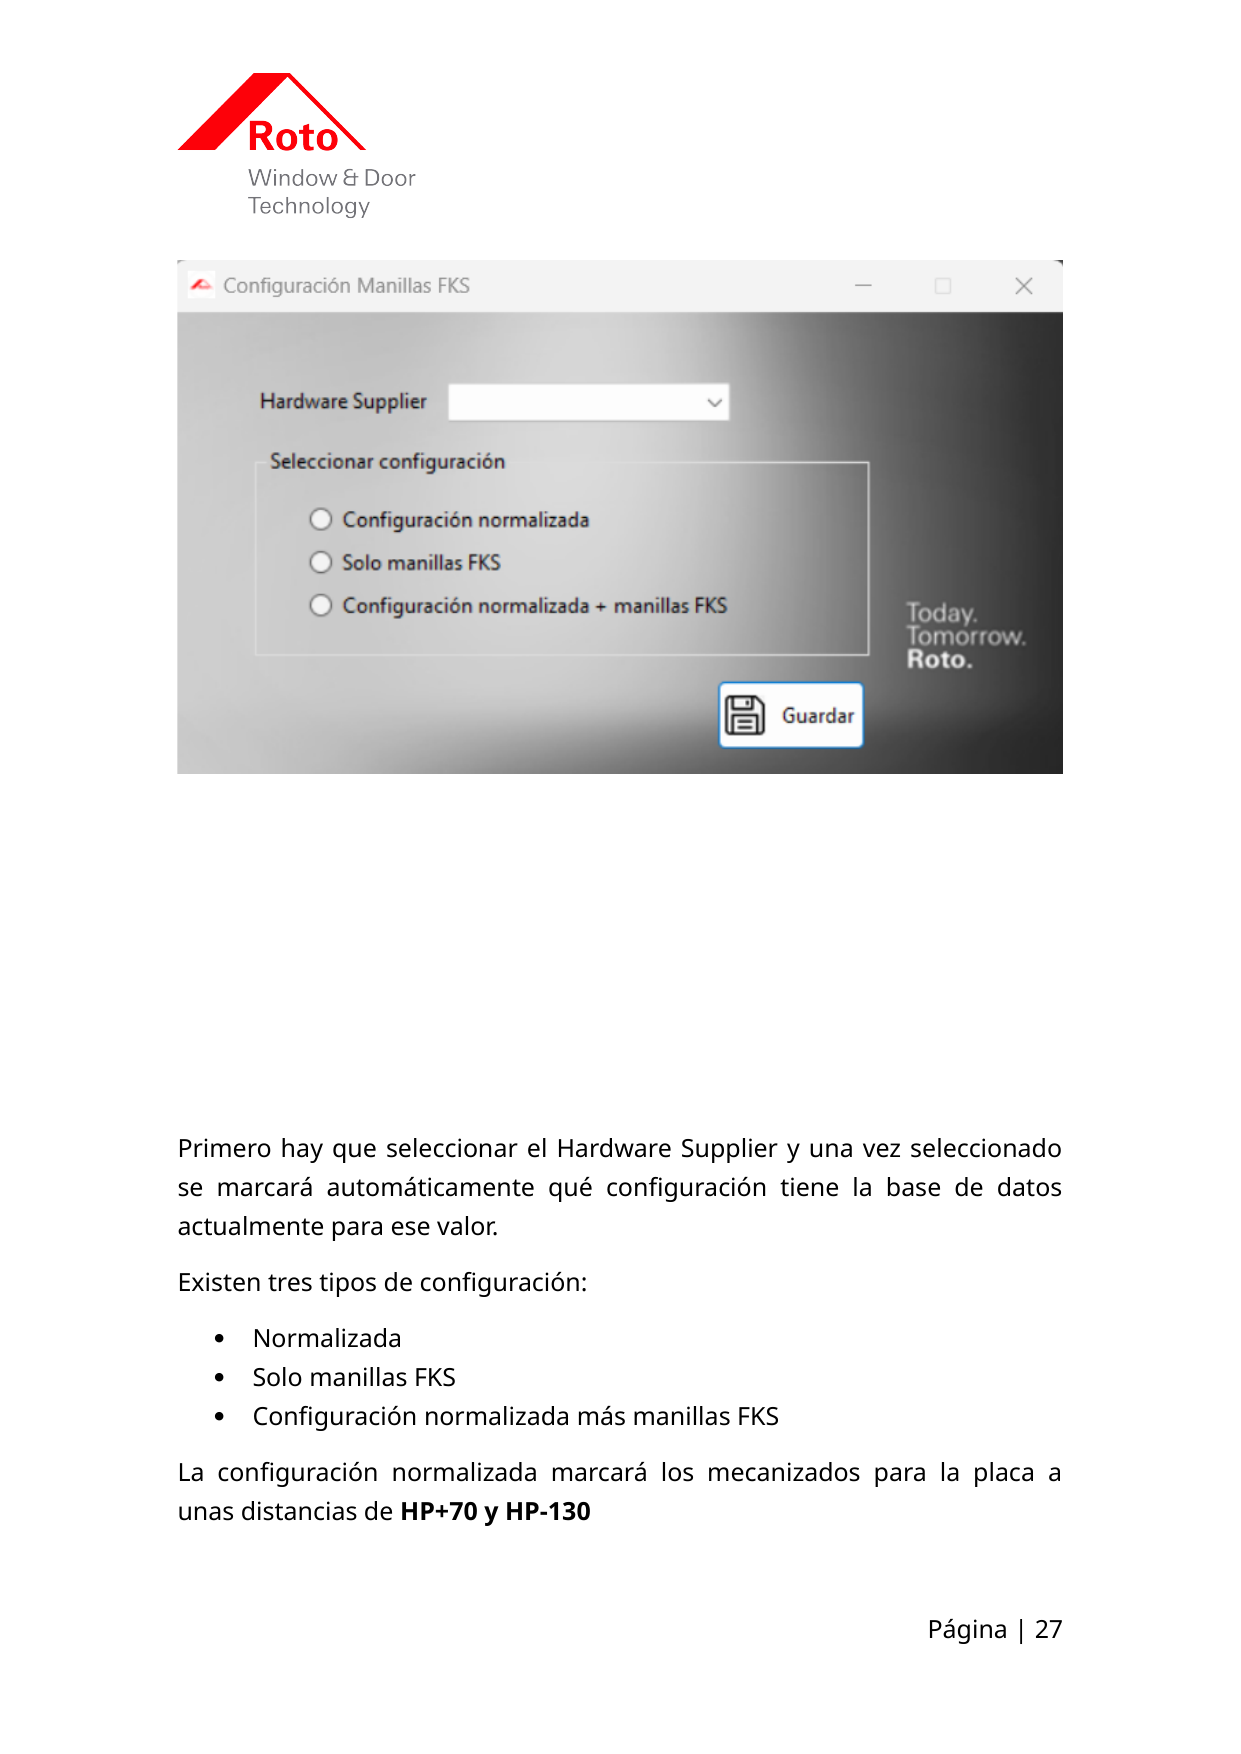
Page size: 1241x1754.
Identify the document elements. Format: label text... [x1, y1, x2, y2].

picture [177, 260, 1063, 774]
list Normalizada [215, 1320, 1063, 1354]
text Primero hay que seleccionar el Hardware Supplier y una vez seleccionado se marcará automáticamente qué configuración tiene la base de datos actualmente para ese valor. [177, 1130, 1063, 1243]
picture [177, 73, 473, 222]
text La configuración normalizada marcará los mecanizados para la placa a unas distancias de HP+70 y HP-130 [177, 1454, 1063, 1528]
list Solo manillas FKS [215, 1359, 1063, 1393]
list Configuración normalizada más manillas FKS [215, 1398, 1063, 1433]
text Existen tres tipos de configuración: [177, 1264, 1063, 1298]
